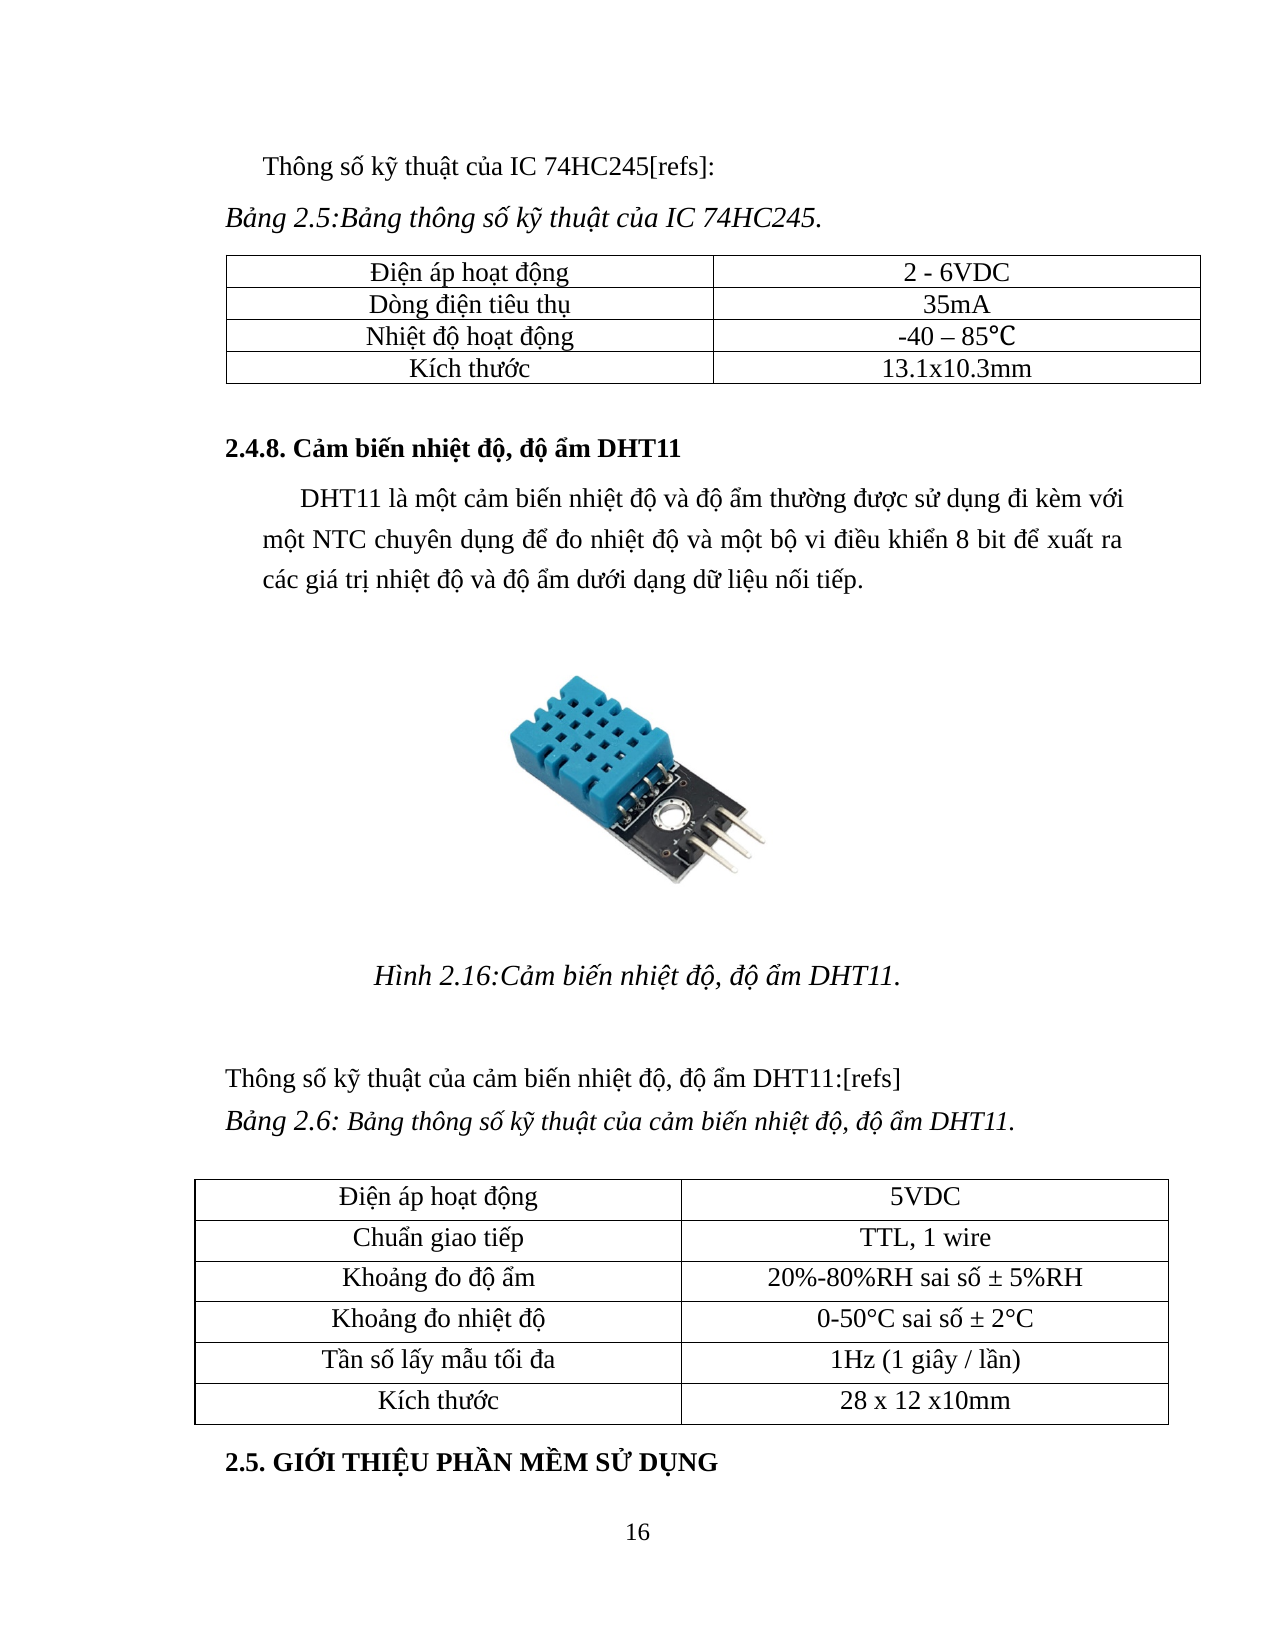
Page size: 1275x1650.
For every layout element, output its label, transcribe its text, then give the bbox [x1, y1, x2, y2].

table_cell Kích thước [196, 1384, 681, 1423]
picture [478, 620, 797, 939]
table_cell Nhiệt độ hoạt động [227, 320, 713, 351]
table_cell Tần số lấy mẫu tối đa [196, 1343, 681, 1383]
table_cell Khoảng đo nhiệt độ [196, 1302, 681, 1342]
table_cell 13.1x10.3mm [714, 352, 1200, 383]
list GIỚI THIỆU PHẦN MỀM SỬ DỤNG [225, 1425, 1125, 1477]
table_cell Dòng điện tiêu thụ [227, 288, 713, 319]
table_cell 0-50°C sai số ± 2°C [682, 1302, 1168, 1342]
table_cell 35mA [714, 288, 1200, 319]
table_cell 28 x 12 x10mm [682, 1384, 1168, 1423]
table_header Điện áp hoạt động [227, 256, 713, 287]
table_cell Chuẩn giao tiếp [196, 1221, 681, 1261]
text Thông số kỹ thuật của cảm biến nhiệt độ, độ ẩm DHT11:[refs] [150, 1062, 1125, 1094]
text DHT11 là một cảm biến nhiệt độ và độ ẩm thường được sử dụng đi kèm với một NTC chuyên dụng để đo nhiệt độ và một bộ vi điều khiển 8 bit để xuất ra các giá trị nhiệt độ và độ ẩm dưới dạng dữ liệu nối tiếp. [262, 482, 1125, 594]
table_cell TTL, 1 wire [682, 1221, 1168, 1261]
table_cell -40 – 85℃ [714, 320, 1200, 351]
table_header 2 - 6VDC [714, 256, 1200, 287]
table_cell Kích thước [227, 352, 713, 383]
table_cell 1Hz (1 giây / lần) [682, 1343, 1168, 1383]
table_cell Khoảng đo độ ẩm [196, 1262, 681, 1301]
list Thông số kỹ thuật của IC 74HC245[refs]: [262, 150, 1125, 181]
table_header 5VDC [682, 1180, 1168, 1220]
table_cell 20%-80%RH sai số ± 5%RH [682, 1262, 1168, 1301]
table_header Điện áp hoạt động [196, 1180, 681, 1220]
list Cảm biến nhiệt độ, độ ẩm DHT11 [225, 432, 1125, 463]
